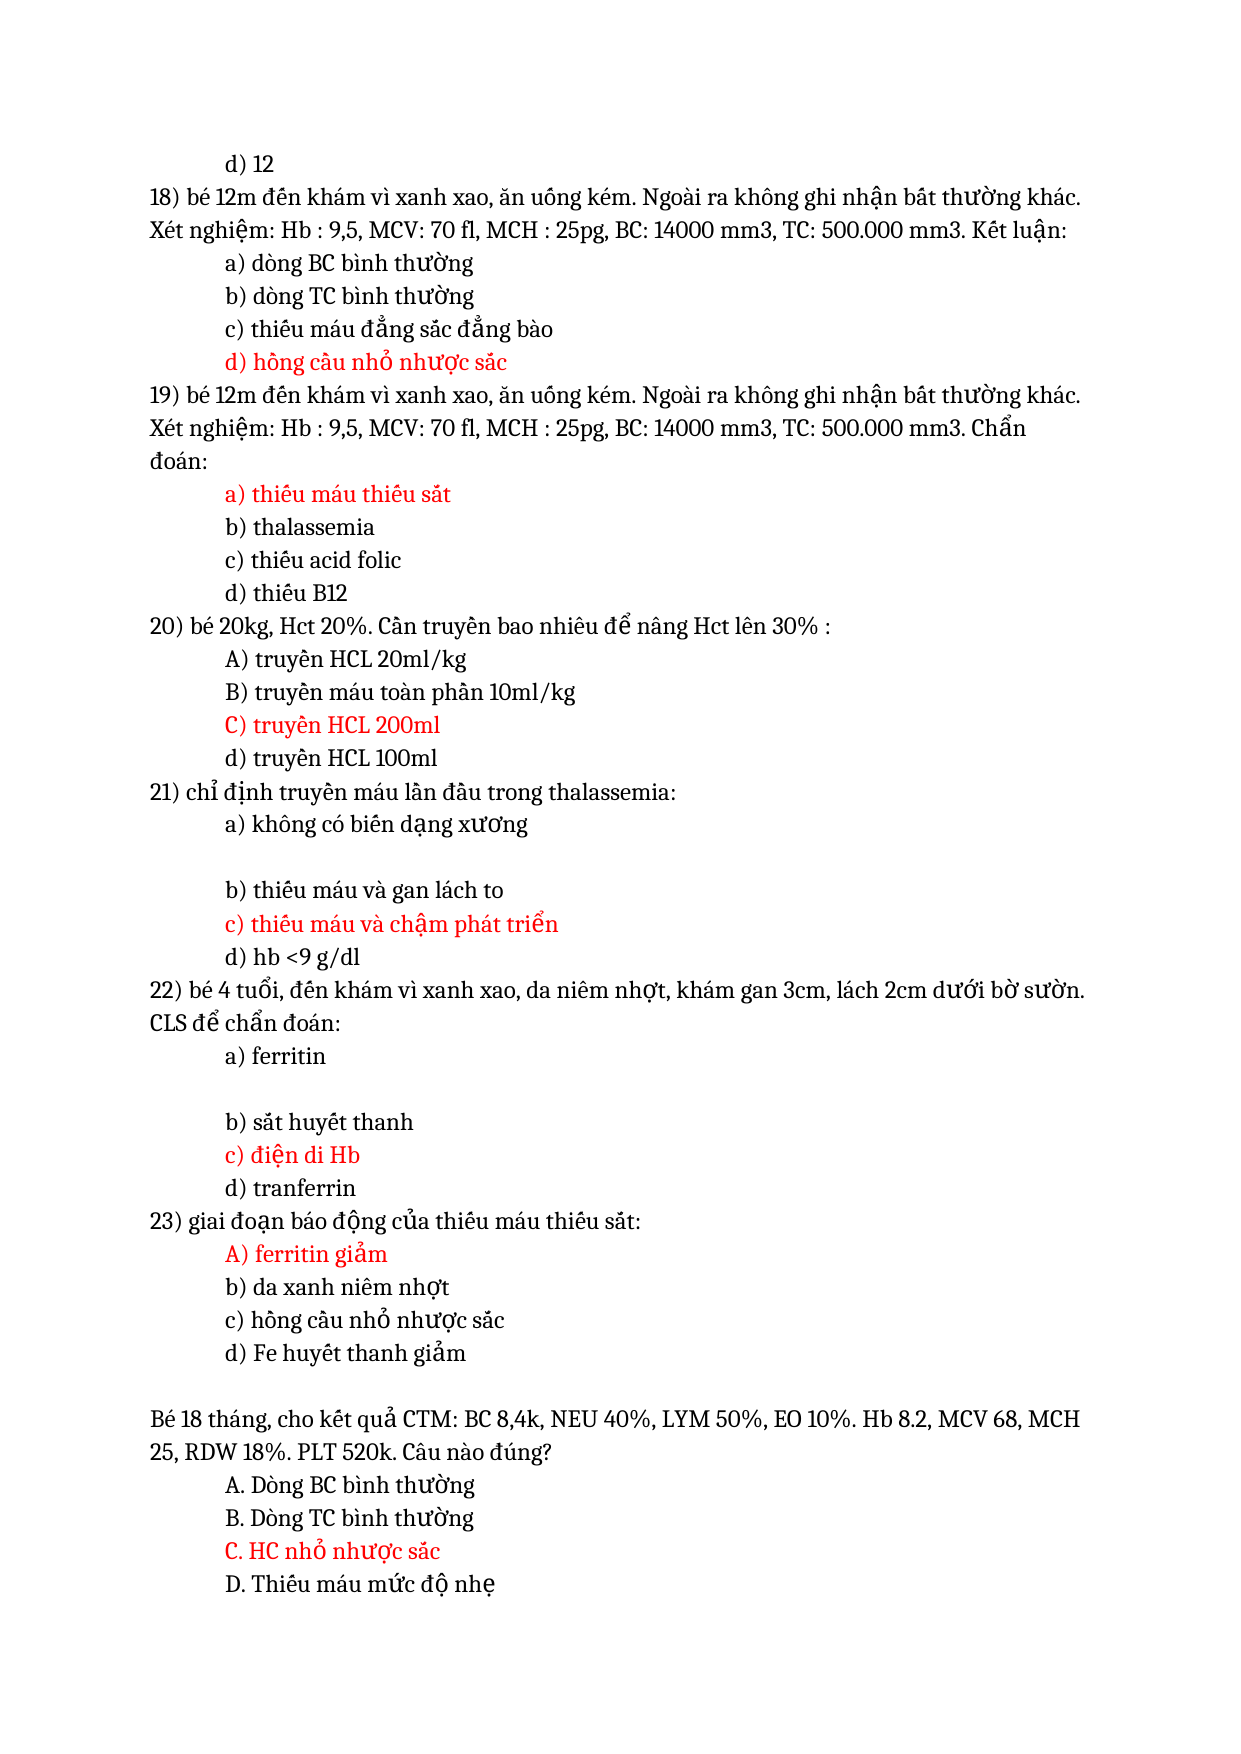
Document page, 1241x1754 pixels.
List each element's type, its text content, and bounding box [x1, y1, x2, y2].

text C) truyền HCL 200ml [225, 711, 1090, 740]
text d) truyền HCL 100ml [225, 744, 1090, 773]
text c) điện di Hb [225, 1141, 1090, 1169]
text d) Fe huyết thanh giảm [225, 1339, 1090, 1367]
text B) truyền máu toàn phần 10ml/kg [225, 678, 1090, 707]
text d) hồng cầu nhỏ nhược sắc [225, 348, 1090, 377]
text d) thiếu B12 [225, 579, 1090, 608]
text c) thiếu acid folic [225, 546, 1090, 575]
text a) ferritin [225, 1042, 1090, 1070]
text A. Dòng BC bình thường [225, 1471, 1090, 1499]
text 19) bé 12m đến khám vì xanh xao, ăn uống kém. Ngoài ra không ghi nhận bất thường khác. Xét nghiệm: Hb : 9,5, MCV: 70 fl, MCH : 25pg, BC: 14000 mm3, TC: 500.000 mm3. Chẩn đoán: [150, 381, 1090, 476]
text B. Dòng TC bình thường [225, 1504, 1090, 1533]
text b) sắt huyết thanh [225, 1108, 1090, 1136]
text 20) bé 20kg, Hct 20%. Cần truyền bao nhiêu để nâng Hct lên 30% : [150, 612, 1090, 641]
text a) dòng BC bình thường [225, 249, 1090, 278]
text D. Thiếu máu mức độ nhẹ [225, 1570, 1090, 1599]
text b) da xanh niêm nhợt [225, 1273, 1090, 1301]
text 22) bé 4 tuổi, đến khám vì xanh xao, da niêm nhợt, khám gan 3cm, lách 2cm dưới bờ sườn. CLS để chẩn đoán: [150, 976, 1090, 1037]
text C. HC nhỏ nhược sắc [225, 1537, 1090, 1566]
text Bé 18 tháng, cho kết quả CTM: BC 8,4k, NEU 40%, LYM 50%, EO 10%. Hb 8.2, MCV 68, MCH 25, RDW 18%. PLT 520k. Câu nào đúng? [150, 1405, 1090, 1467]
text 21) chỉ định truyền máu lần đầu trong thalassemia: [150, 777, 1090, 806]
text d) 12 [225, 150, 1090, 179]
text a) không có biến dạng xương [225, 810, 1090, 839]
text c) thiếu máu và chậm phát triển [225, 909, 1090, 938]
text 23) giai đoạn báo động của thiếu máu thiếu sắt: [150, 1207, 1090, 1235]
text c) thiếu máu đẳng sắc đẳng bào [225, 315, 1090, 344]
text c) hồng cầu nhỏ nhược sắc [225, 1306, 1090, 1334]
text b) thalassemia [225, 513, 1090, 542]
text d) tranferrin [225, 1174, 1090, 1202]
text a) thiếu máu thiếu sắt [225, 480, 1090, 509]
text A) truyền HCL 20ml/kg [225, 645, 1090, 674]
text 18) bé 12m đến khám vì xanh xao, ăn uống kém. Ngoài ra không ghi nhận bất thường khác. Xét nghiệm: Hb : 9,5, MCV: 70 fl, MCH : 25pg, BC: 14000 mm3, TC: 500.000 mm3. Kết luận: [150, 183, 1090, 245]
text d) hb <9 g/dl [225, 942, 1090, 971]
text b) dòng TC bình thường [225, 282, 1090, 311]
text b) thiếu máu và gan lách to [225, 876, 1090, 905]
text A) ferritin giảm [225, 1240, 1090, 1268]
